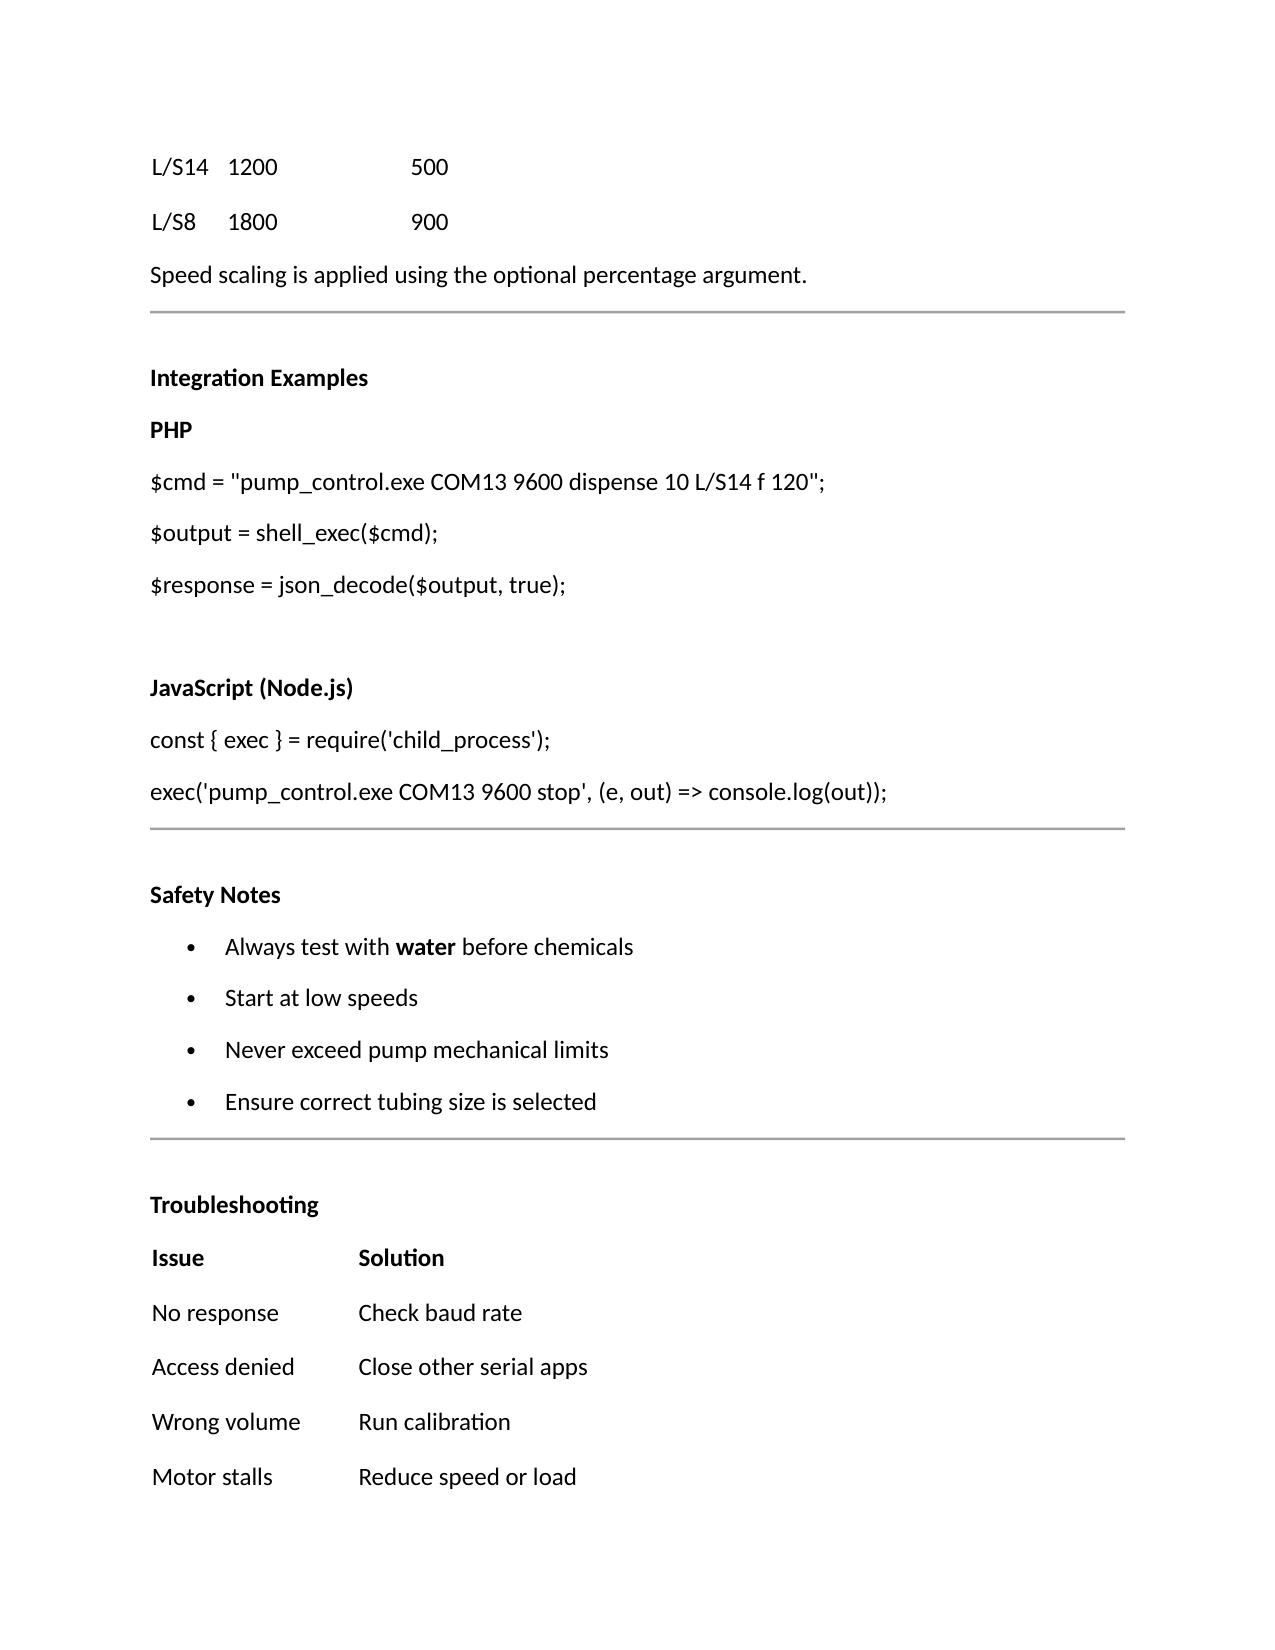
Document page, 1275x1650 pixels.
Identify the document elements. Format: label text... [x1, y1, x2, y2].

table_cell Access denied [150, 1350, 357, 1404]
table_header Solution [357, 1241, 594, 1295]
text Speed scaling is applied using the optional percentage argument. [150, 259, 1125, 290]
table_cell Close other serial apps [357, 1350, 594, 1404]
text const { exec } = require('child_process'); [150, 724, 1125, 755]
table_cell L/S14 [150, 150, 225, 204]
list Ensure correct tubing size is selected [187, 1086, 1125, 1116]
text PHP [150, 414, 1125, 445]
table_cell 1200 [225, 150, 409, 204]
list Start at low speeds [187, 982, 1125, 1013]
table_cell 900 [409, 205, 497, 259]
table_cell Run calibration [357, 1405, 594, 1459]
text Troubleshooting [150, 1189, 1125, 1220]
table_cell 1800 [225, 205, 409, 259]
table_header Issue [150, 1241, 357, 1295]
text exec('pump_control.exe COM13 9600 stop', (e, out) => console.log(out)); [150, 776, 1125, 806]
list Never exceed pump mechanical limits [187, 1034, 1125, 1065]
table_cell Motor stalls [150, 1459, 357, 1493]
table_cell L/S8 [150, 205, 225, 259]
text $cmd = "pump_control.exe COM13 9600 dispense 10 L/S14 f 120"; [150, 466, 1125, 496]
table_cell No response [150, 1295, 357, 1350]
table_cell Reduce speed or load [357, 1459, 594, 1493]
text Safety Notes [150, 879, 1125, 910]
text JavaScript (Node.js) [150, 672, 1125, 703]
text Integration Examples [150, 362, 1125, 393]
table_cell 500 [409, 150, 497, 204]
text $response = json_decode($output, true); [150, 569, 1125, 600]
text $output = shell_exec($cmd); [150, 517, 1125, 548]
list Always test with water before chemicals [187, 931, 1125, 961]
table_cell Wrong volume [150, 1405, 357, 1459]
table_cell Check baud rate [357, 1295, 594, 1350]
